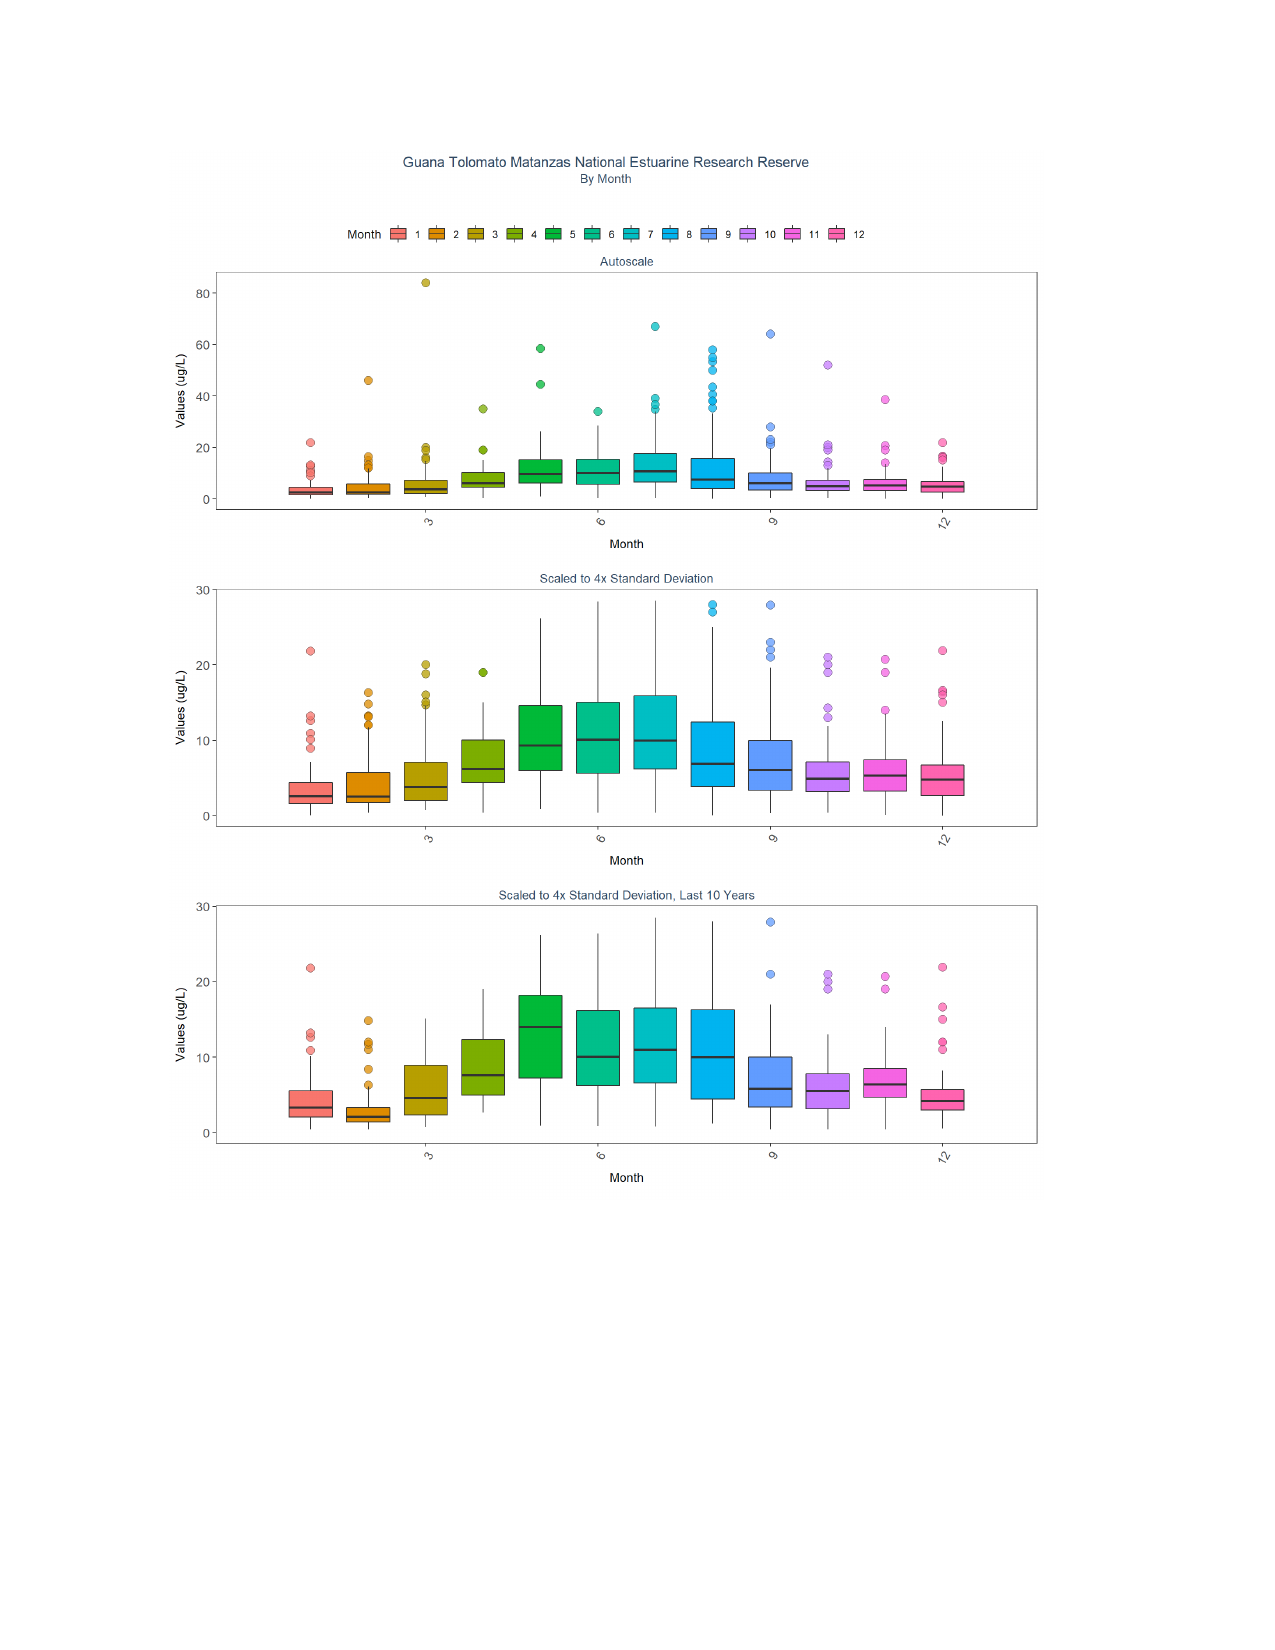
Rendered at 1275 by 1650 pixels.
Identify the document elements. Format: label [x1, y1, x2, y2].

picture [168, 150, 1044, 1200]
